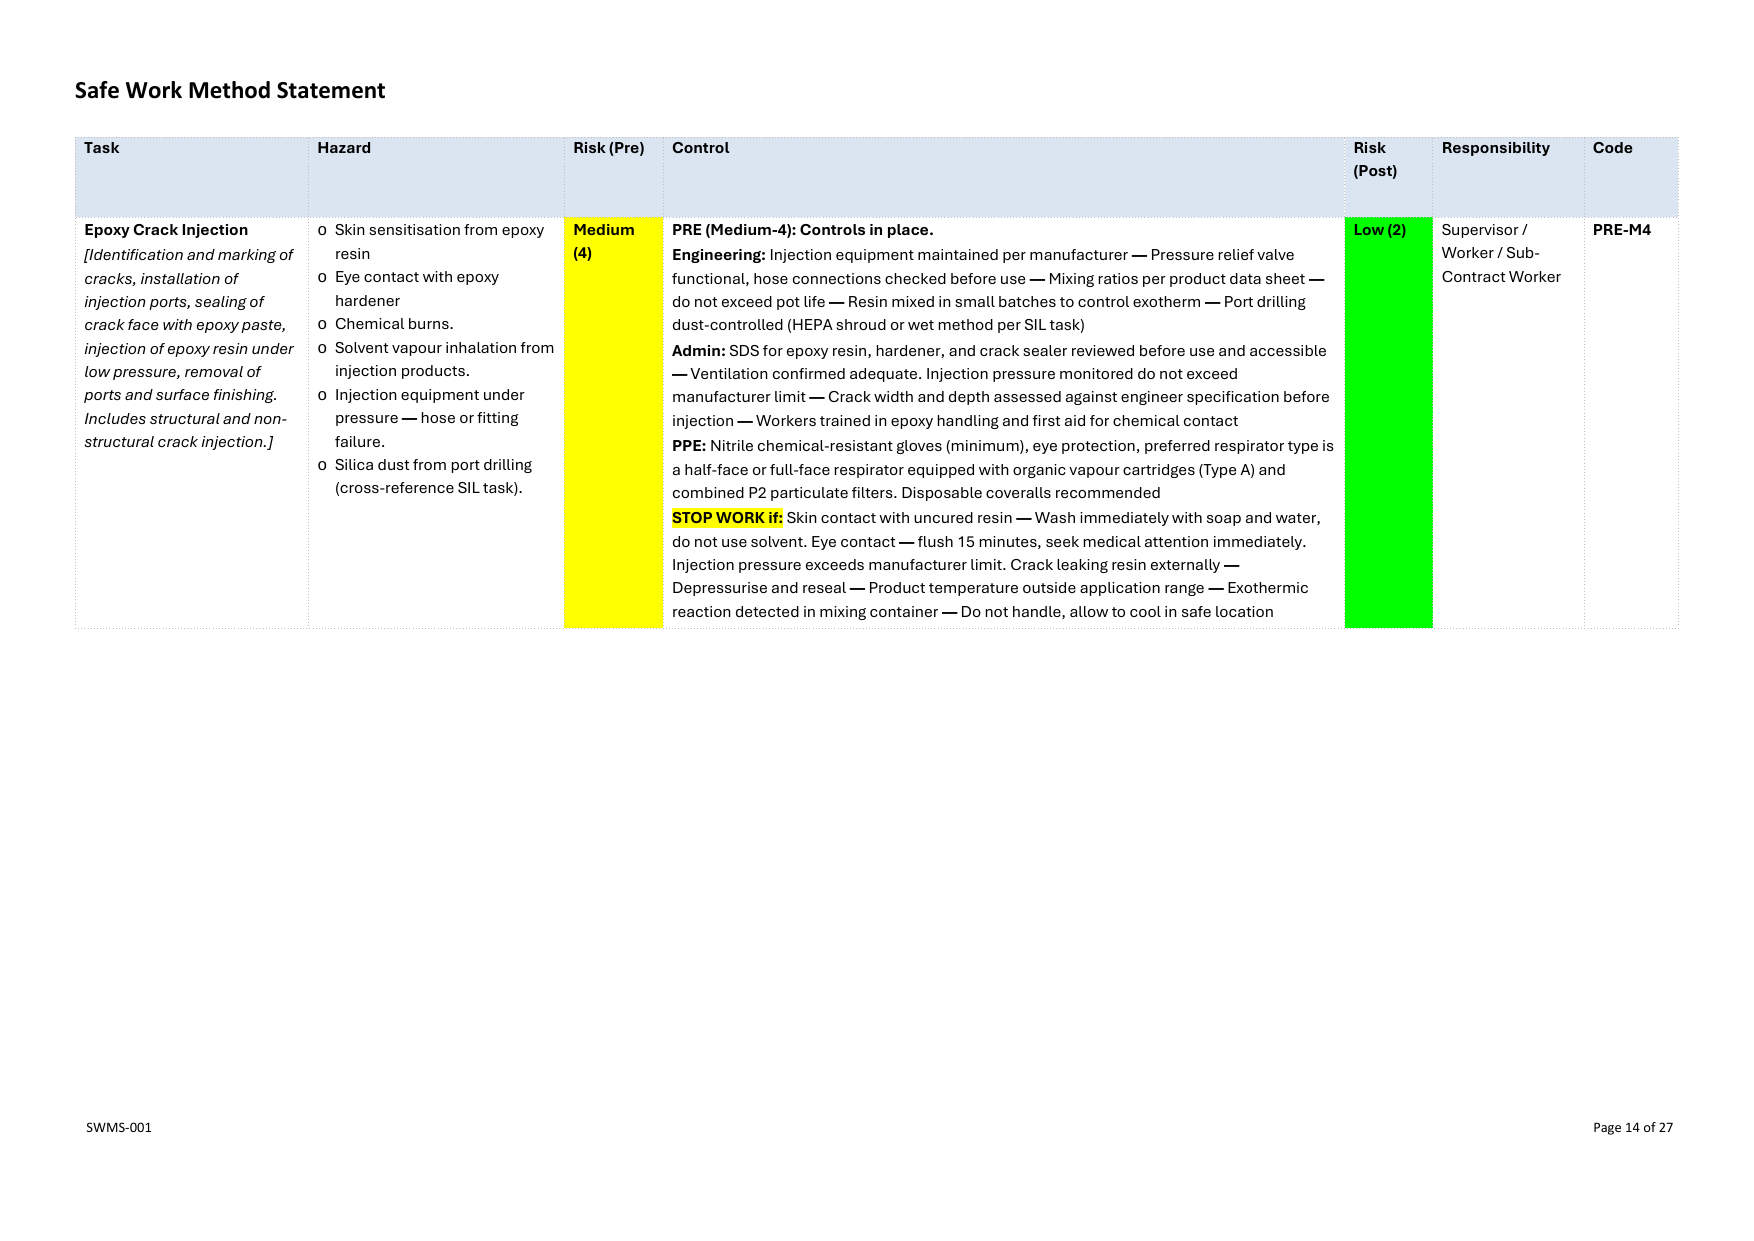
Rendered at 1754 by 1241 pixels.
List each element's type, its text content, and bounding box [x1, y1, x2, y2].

table_header Hazard [308, 137, 564, 217]
table_header Responsibility [1433, 137, 1584, 217]
table_cell Low (2) [1345, 217, 1433, 628]
table_cell Skin sensitisation from epoxy resin Eye contact with epoxy hardener Chemical burns. Solvent vapour inhalation from injection products. Injection equipment under pressure — hose or fitting failure. Silica dust from port drilling (cross-reference SIL task). [308, 217, 564, 628]
table_cell Medium (4) [564, 217, 663, 628]
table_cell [1433, 217, 1584, 628]
table_header Risk (Post) [1345, 137, 1433, 217]
table_cell PRE-M4 [1584, 217, 1678, 628]
table_header Task [75, 137, 308, 217]
table_header Control [663, 137, 1344, 217]
table_cell PRE (Medium-4): Controls in place. Engineering: Injection equipment maintained per manufacturer — Pressure relief valve functional, hose connections checked before use — Mixing ratios per product data sheet — do not exceed pot life — Resin mixed in small batches to control exotherm — Port drilling dust-controlled (HEPA shroud or wet method per SIL task) Admin: SDS for epoxy resin, hardener, and crack sealer reviewed before use and accessible — Ventilation confirmed adequate. Injection pressure monitored do not exceed manufacturer limit — Crack width and depth assessed against engineer specification before injection — Workers trained in epoxy handling and first aid for chemical contact PPE: Nitrile chemical-resistant gloves (minimum), eye protection, preferred respirator type is a half-face or full-face respirator equipped with organic vapour cartridges (Type A) and combined P2 particulate filters. Disposable coveralls recommended STOP WORK if: Skin contact with uncured resin — Wash immediately with soap and water, do not use solvent. Eye contact — flush 15 minutes, seek medical attention immediately. Injection pressure exceeds manufacturer limit. Crack leaking resin externally — Depressurise and reseal — Product temperature outside application range — Exothermic reaction detected in mixing container — Do not handle, allow to cool in safe location [663, 217, 1344, 628]
table_header Risk (Pre) [564, 137, 663, 217]
table_cell Epoxy Crack Injection [Identification and marking of cracks, installation of injection ports, sealing of crack face with epoxy paste, injection of epoxy resin under low pressure, removal of ports and surface finishing. Includes structural and non-structural crack injection.] [75, 217, 308, 628]
table_header Code [1584, 137, 1678, 217]
